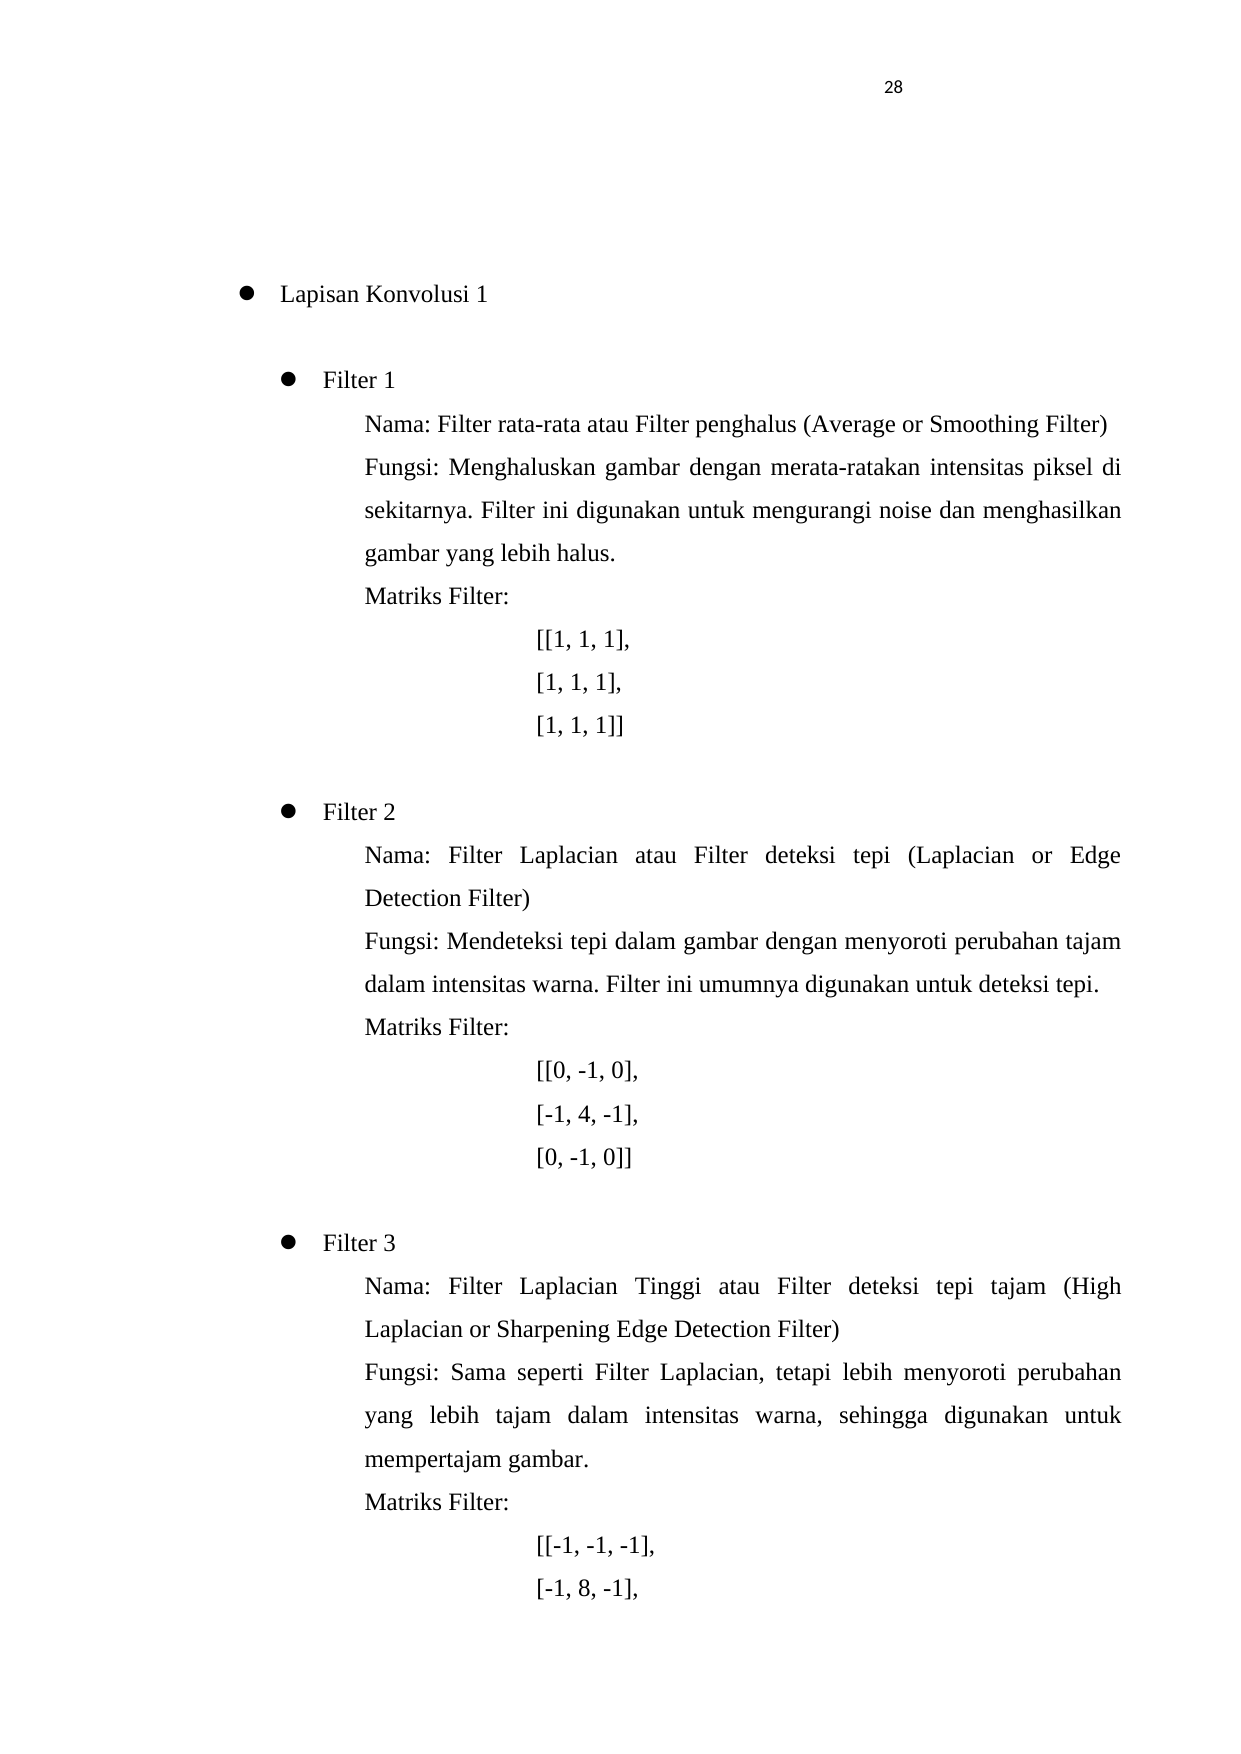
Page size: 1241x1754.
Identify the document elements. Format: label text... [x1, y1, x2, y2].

list Filter 2 [279, 797, 1122, 826]
text Matriks Filter: [364, 1012, 1122, 1041]
text [-1, 8, -1], [236, 1573, 1122, 1602]
text [1, 1, 1]] [364, 711, 1122, 739]
text Matriks Filter: [364, 581, 1122, 610]
list Filter 1 [279, 366, 1122, 394]
text Matriks Filter: [364, 1487, 1122, 1516]
text [[1, 1, 1], [364, 624, 1122, 653]
text [-1, 4, -1], [364, 1099, 1122, 1127]
list Lapisan Konvolusi 1 [237, 279, 1122, 308]
text Fungsi: Mendeteksi tepi dalam gambar dengan menyoroti perubahan tajam dalam intensitas warna. Filter ini umumnya digunakan untuk deteksi tepi. [364, 926, 1122, 998]
text [1, 1, 1], [364, 667, 1122, 696]
text Nama: Filter rata-rata atau Filter penghalus (Average or Smoothing Filter) [364, 409, 1122, 437]
text Nama: Filter Laplacian atau Filter deteksi tepi (Laplacian or Edge Detection Filter) [364, 840, 1122, 912]
text [0, -1, 0]] [364, 1142, 1122, 1171]
text [[0, -1, 0], [364, 1056, 1122, 1084]
text Fungsi: Menghaluskan gambar dengan merata-ratakan intensitas piksel di sekitarnya. Filter ini digunakan untuk mengurangi noise dan menghasilkan gambar yang lebih halus. [364, 452, 1122, 567]
text [[-1, -1, -1], [236, 1530, 1122, 1559]
text Fungsi: Sama seperti Filter Laplacian, tetapi lebih menyoroti perubahan yang lebih tajam dalam intensitas warna, sehingga digunakan untuk mempertajam gambar. [364, 1357, 1122, 1472]
text Nama: Filter Laplacian Tinggi atau Filter deteksi tepi tajam (High Laplacian or Sharpening Edge Detection Filter) [364, 1271, 1122, 1343]
list Filter 3 [279, 1228, 1122, 1257]
